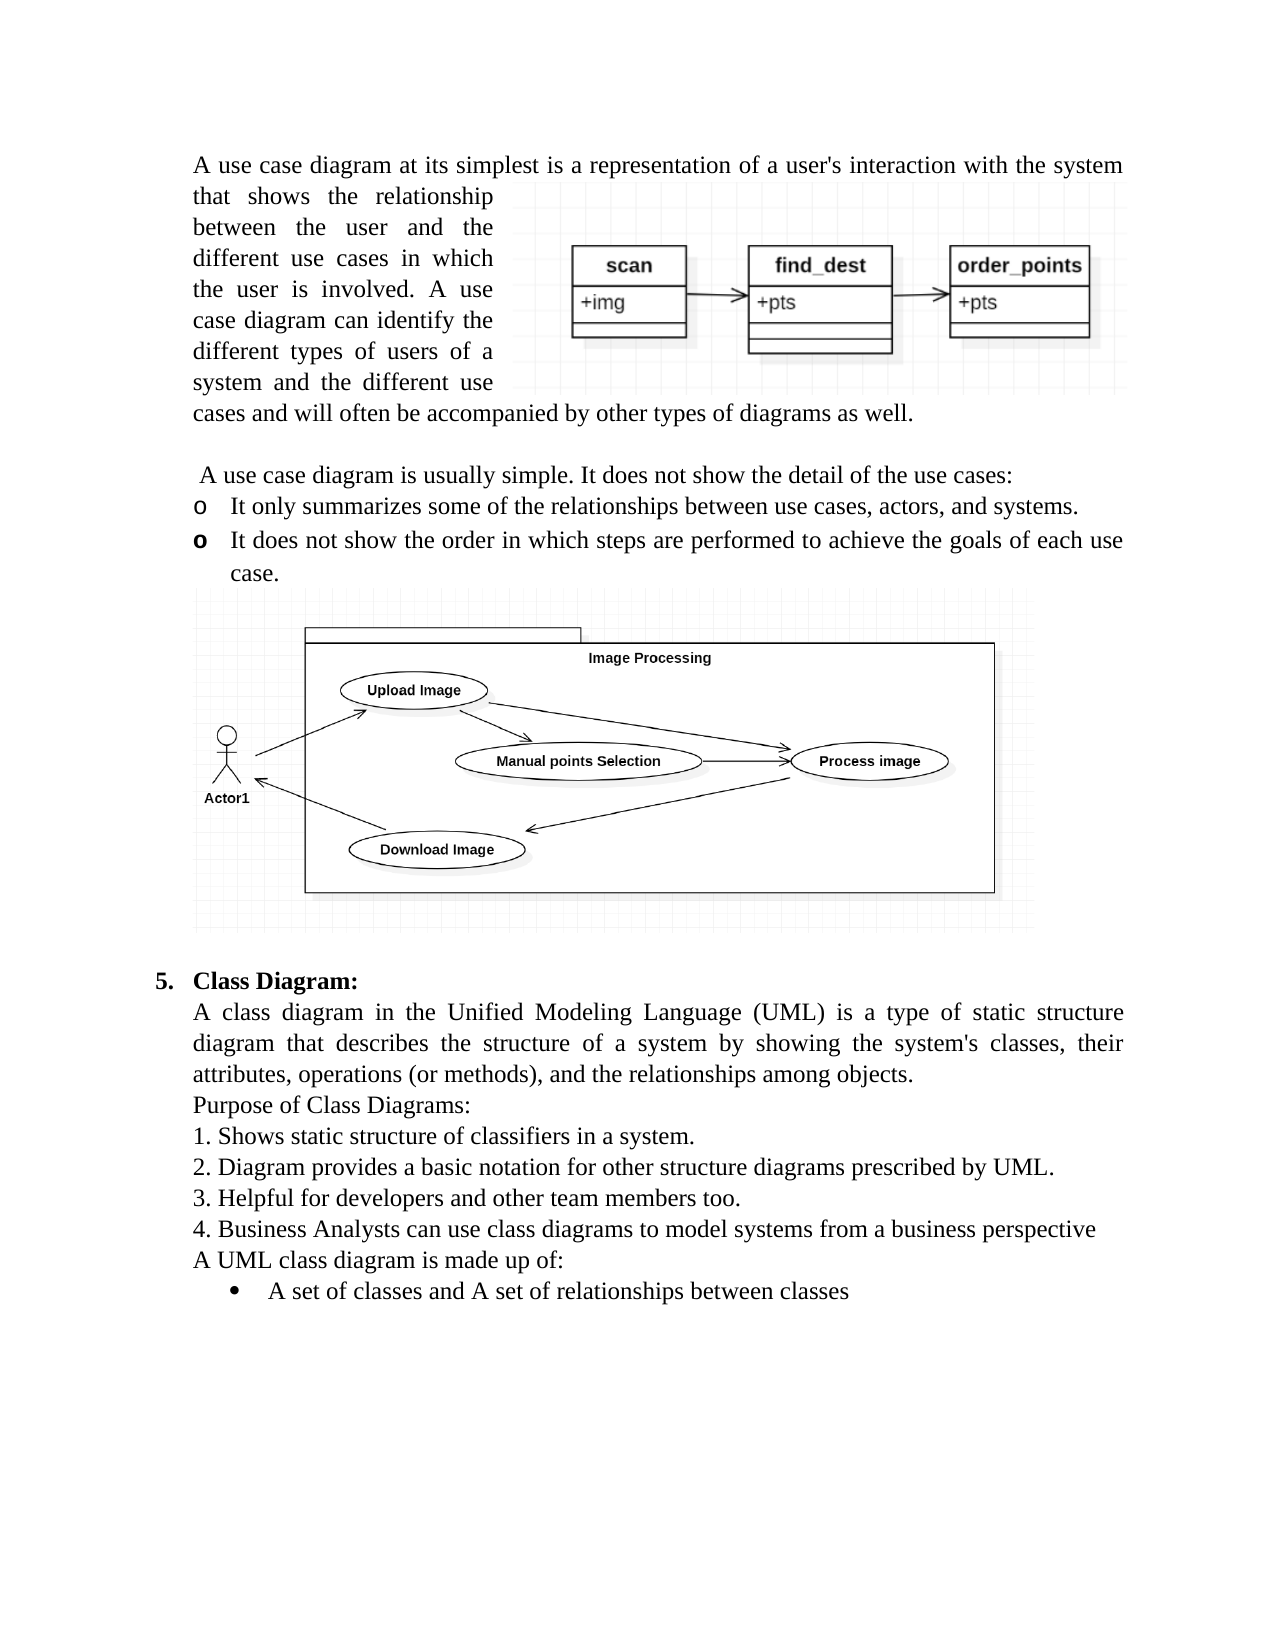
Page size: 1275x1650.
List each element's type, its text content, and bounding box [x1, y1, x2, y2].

list A set of classes and A set of relationships between classes [230, 1276, 1125, 1305]
list It does not show the order in which steps are performed to achieve the goals of each use case. [193, 525, 1125, 587]
list 3. Helpful for developers and other team members too. [193, 1183, 1125, 1212]
list Class Diagram: [155, 966, 1125, 994]
picture [512, 182, 1128, 395]
list Purpose of Class Diagrams: [193, 1090, 1125, 1119]
picture [192, 588, 1035, 933]
list 4. Business Analysts can use class diagrams to model systems from a business perspective [193, 1214, 1125, 1243]
list 2. Diagram provides a basic notation for other structure diagrams prescribed by UML. [193, 1152, 1125, 1181]
list A class diagram in the Unified Modeling Language (UML) is a type of static structure diagram that describes the structure of a system by showing the system's classes, their attributes, operations (or methods), and the relationships among objects. [193, 997, 1125, 1088]
list A use case diagram is usually simple. It does not show the detail of the use cases: [193, 460, 1125, 489]
list A UML class diagram is made up of: [193, 1245, 1125, 1274]
list It only summarizes some of the relationships between use cases, actors, and systems. [193, 491, 1125, 522]
list 1. Shows static structure of classifiers in a system. [193, 1121, 1125, 1150]
